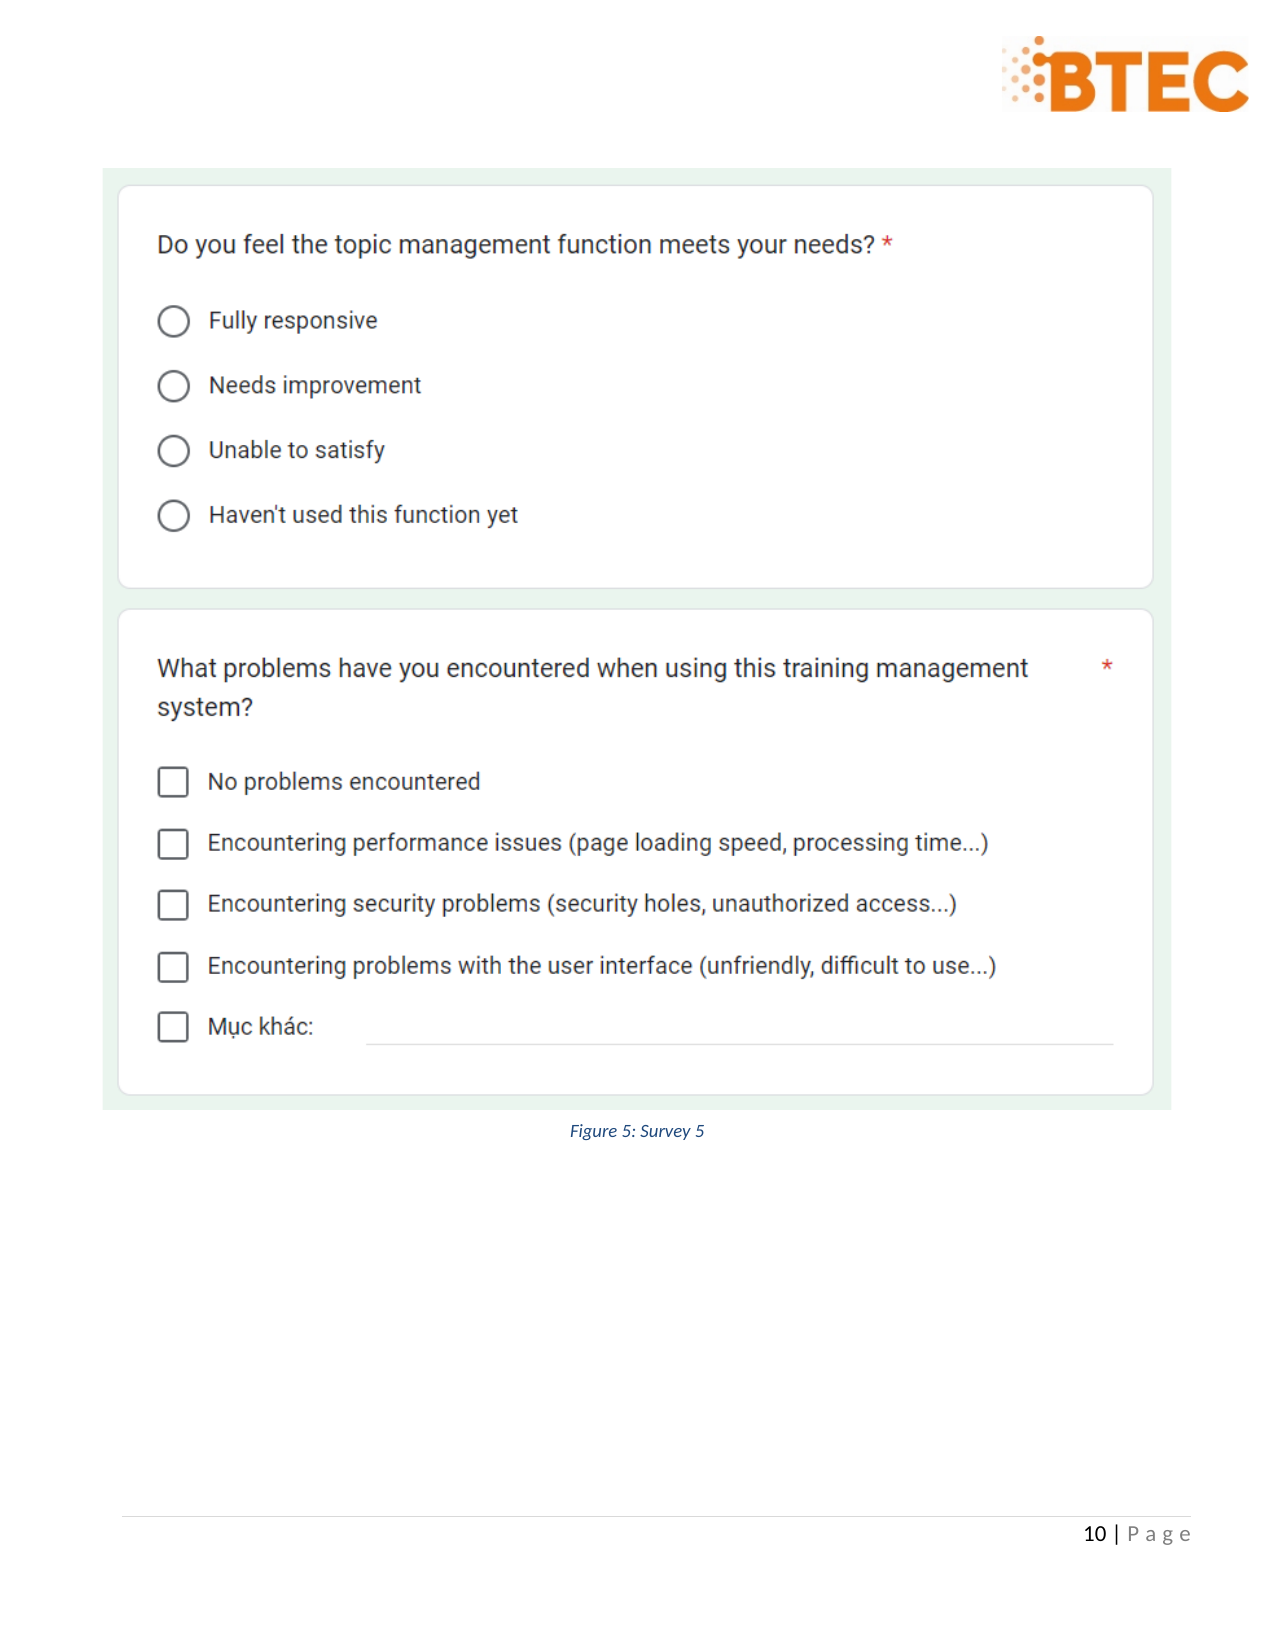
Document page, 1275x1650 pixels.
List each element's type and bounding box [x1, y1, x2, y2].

picture [1001, 36, 1249, 112]
picture [102, 168, 1172, 1110]
